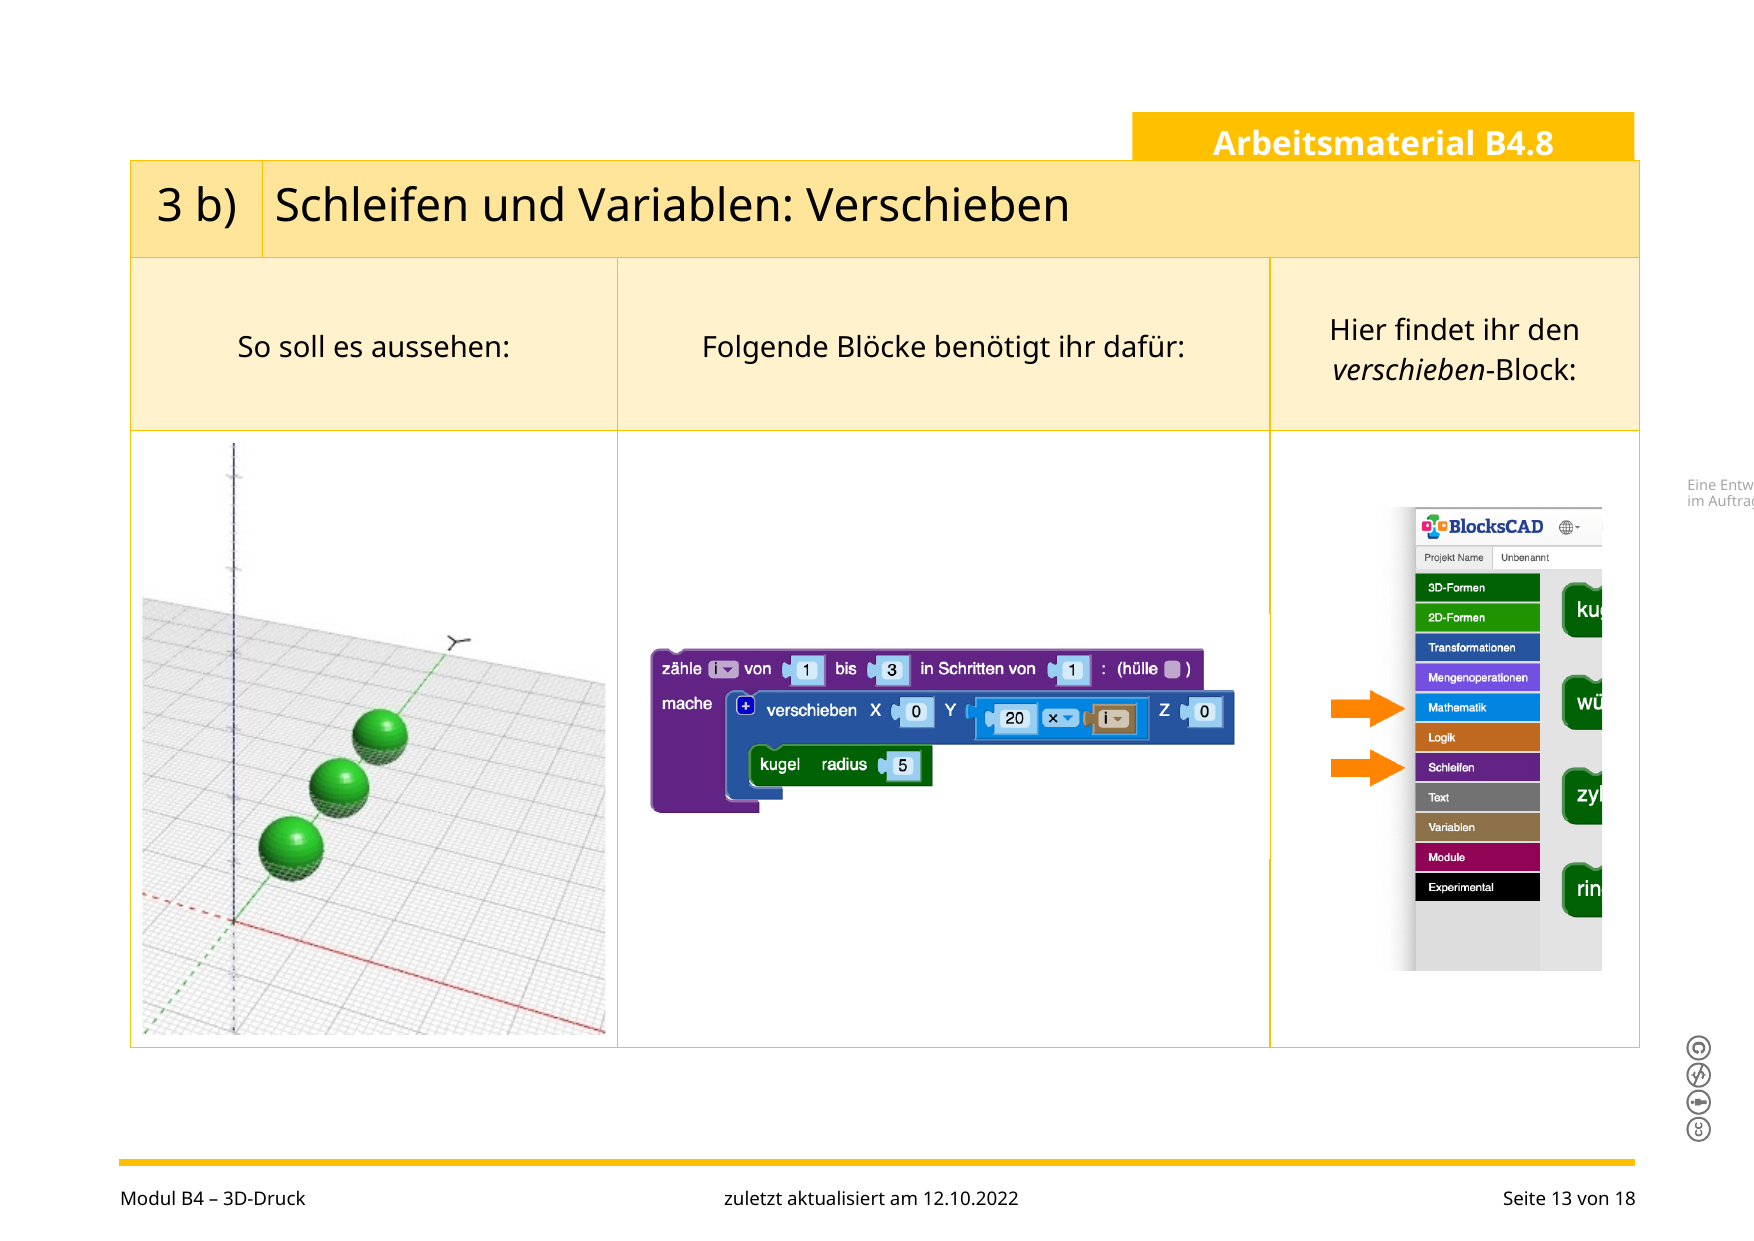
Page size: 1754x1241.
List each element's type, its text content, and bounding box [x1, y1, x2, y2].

table_cell So soll es aussehen: [131, 258, 617, 430]
table_cell Folgende Blöcke benötigt ihr dafür: [618, 258, 1269, 430]
table_cell [618, 431, 1269, 1047]
table_header 3 b) [131, 161, 262, 257]
table_cell [131, 431, 617, 1047]
table_cell [1271, 431, 1639, 1047]
picture [1306, 507, 1603, 971]
table_header Schleifen und Variablen: Verschieben [263, 161, 1639, 257]
picture [628, 614, 1270, 859]
table_cell Hier findet ihr den verschieben-Block: [1271, 258, 1639, 430]
picture [142, 443, 606, 1035]
